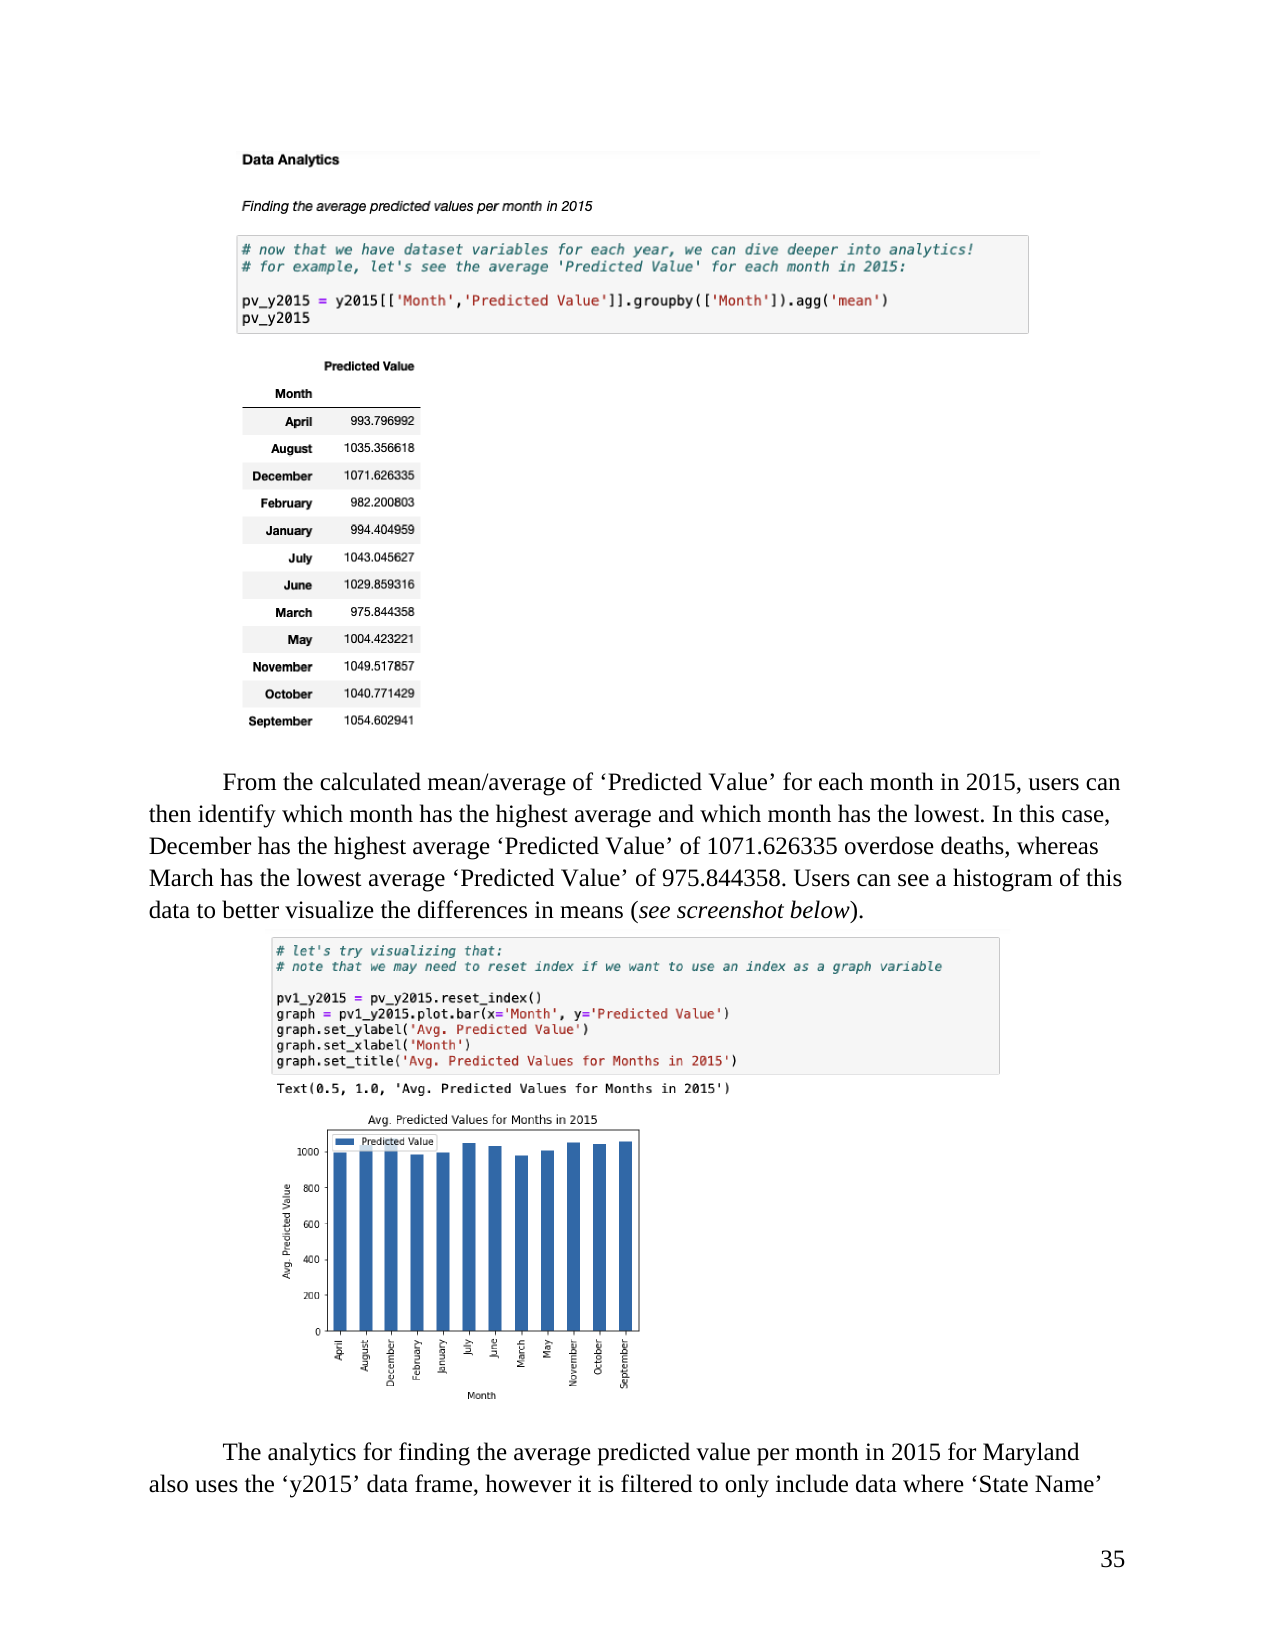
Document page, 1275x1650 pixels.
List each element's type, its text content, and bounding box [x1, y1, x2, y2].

picture [235, 151, 1041, 741]
text From the calculated mean/average of ‘Predicted Value’ for each month in 2015, users can then identify which month has the highest average and which month has the lowest. In this case, December has the highest average ‘Predicted Value’ of 1071.626335 overdose deaths, whereas March has the lowest average ‘Predicted Value’ of 975.844358. Users can see a histogram of this data to better visualize the differences in means (see screenshot below). [148, 767, 1124, 924]
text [148, 1437, 1124, 1498]
picture [265, 928, 1011, 1411]
